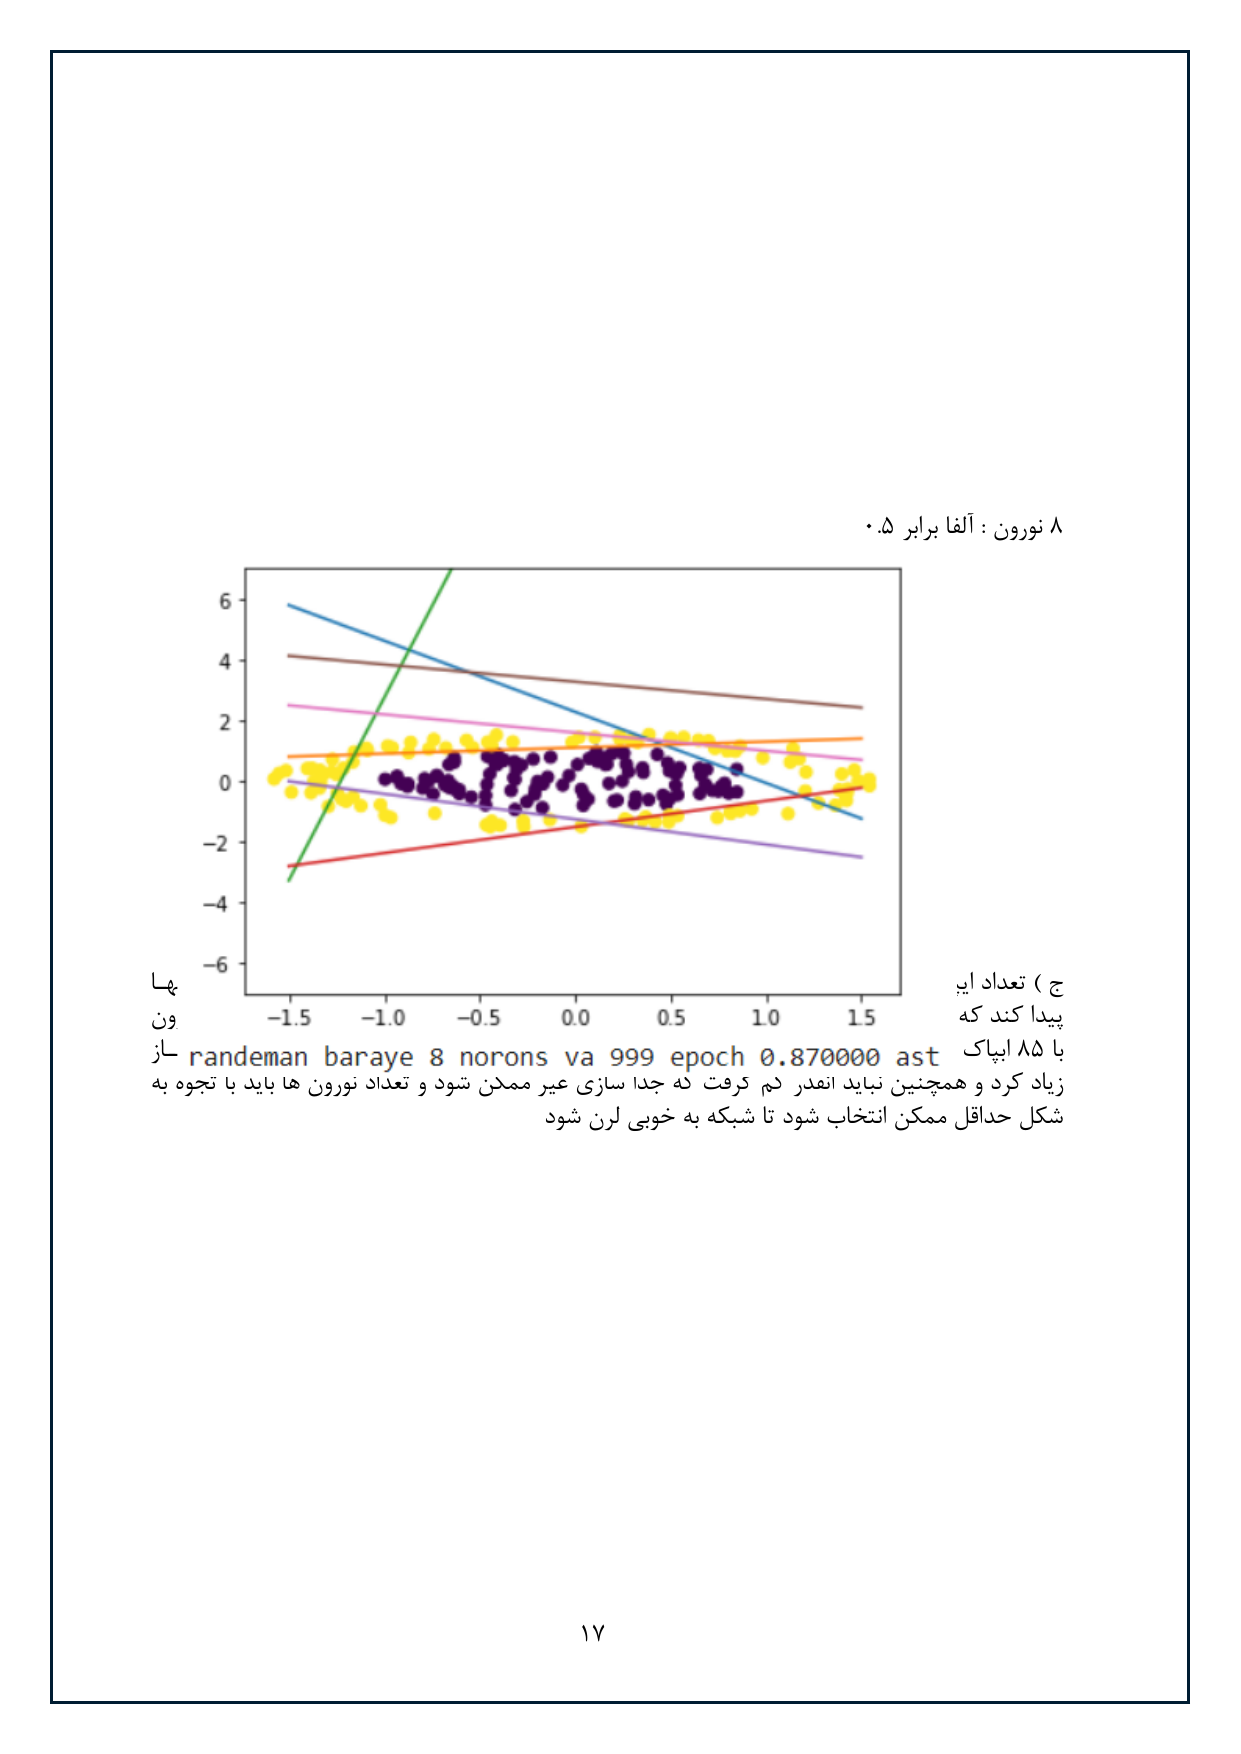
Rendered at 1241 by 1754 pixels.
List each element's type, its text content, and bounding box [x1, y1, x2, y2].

picture [177, 561, 957, 1077]
text ج ) تعداد ایپاک ها برای 8 و 3 نورون متوقف نمی شود و الگوریتم نمی تواند حالت بهینه ای برای آنها پیدا کند که ازتمامی خطوط برای جدا سازی استفاده شود و تمام داده ها هم جدا شود اما برای 4 نورون با 85 ابپاک می شود شبکه را به درستی جدا سازی کرد به طور کلی نباید تعداد خطوط را بیش از نیاز زیاد کرد و همچنین نباید انقدر کم گرفت که جدا سازی غیر ممکن شود و تعداد نورون ها باید با تجوه به شکل حداقل ممکن انتخاب شود تا شبکه به خوبی لرن شود [150, 970, 1063, 1133]
text 8 نورون : آلفا برابر 0.5 [150, 514, 1063, 543]
